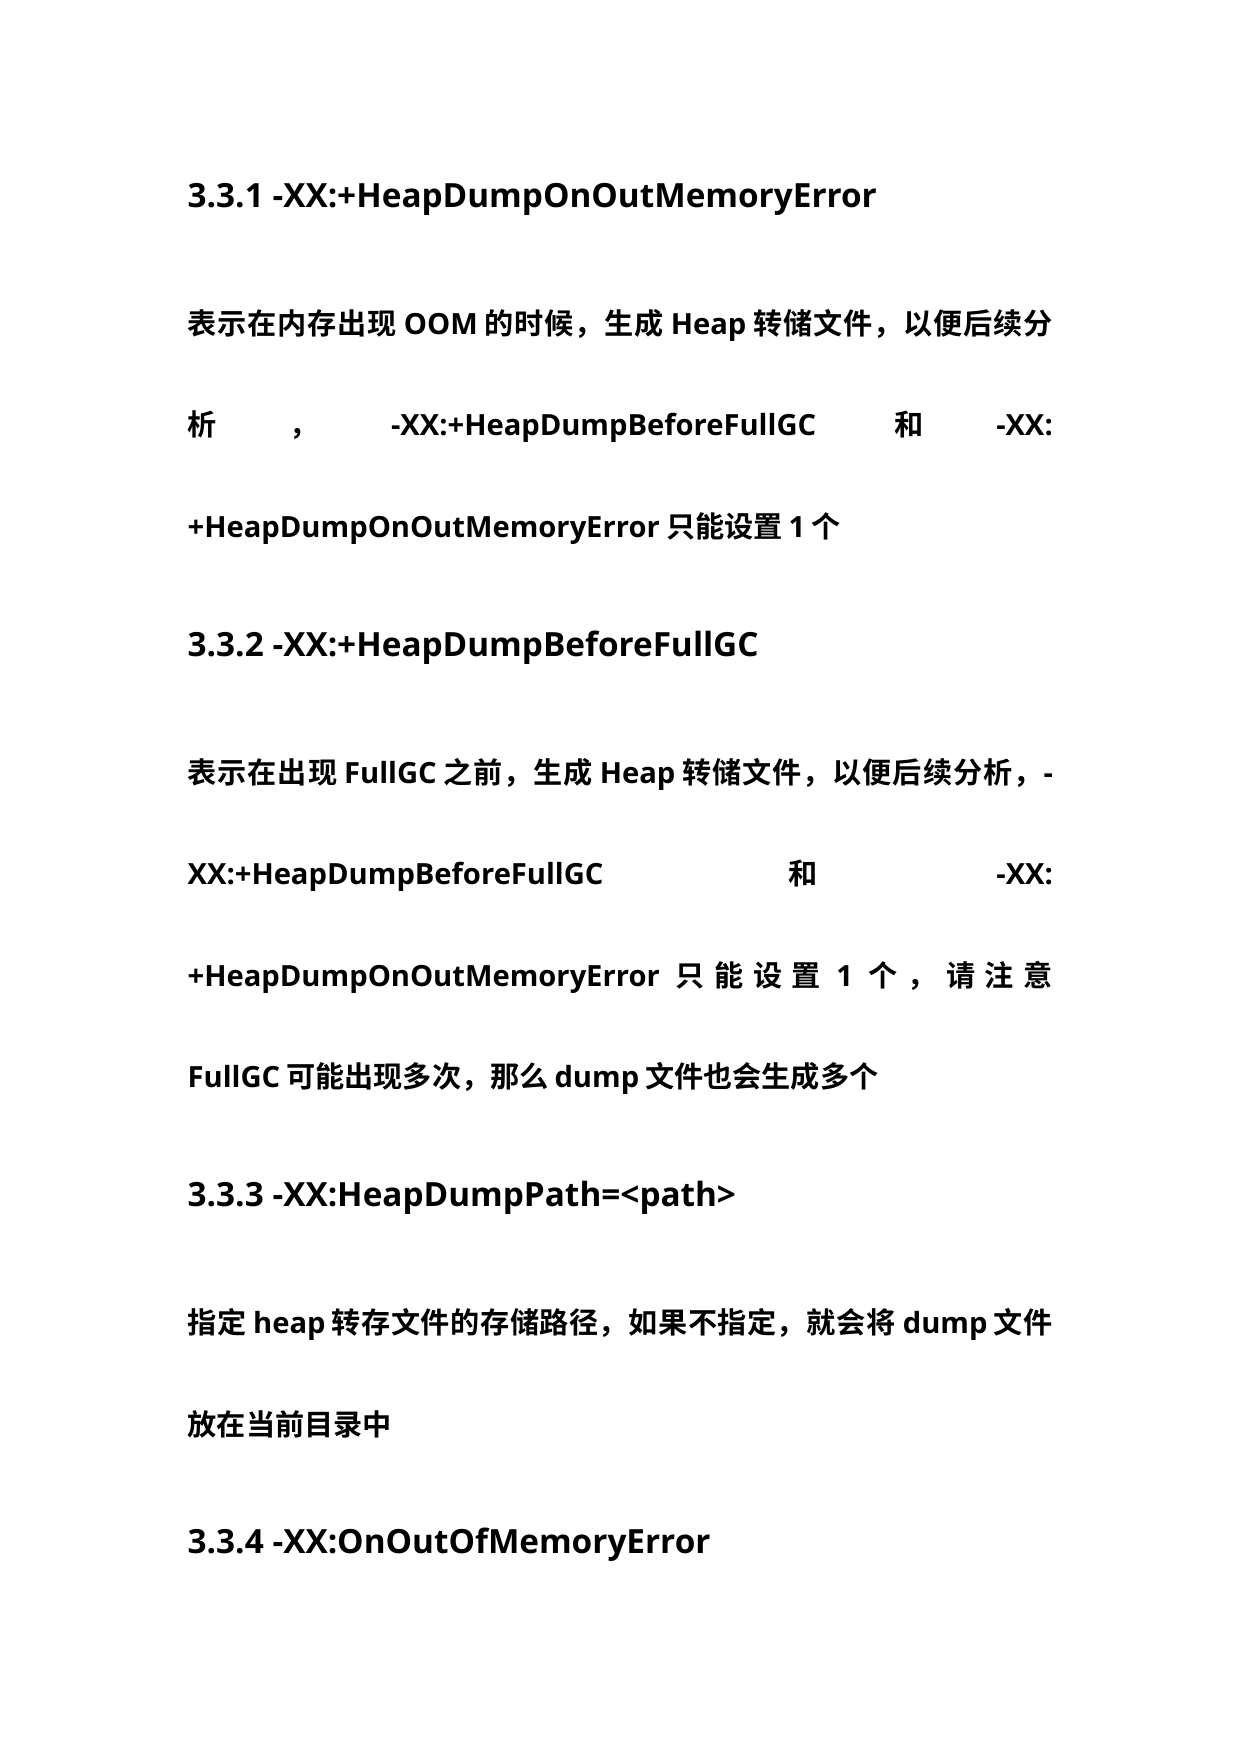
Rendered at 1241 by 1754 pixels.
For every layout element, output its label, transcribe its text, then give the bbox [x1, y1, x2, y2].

text 指定heap转存文件的存储路径，如果不指定，就会将dump文件放在当前目录中 [187, 1288, 1053, 1455]
text -XX:OnOutOfMemoryError [187, 1508, 1053, 1573]
text 表示在出现FullGC之前，生成Heap转储文件，以便后续分析，-XX:+HeapDumpBeforeFullGC和-XX:+HeapDumpOnOutMemoryError只能设置1个，请注意FullGC可能出现多次，那么dump文件也会生成多个 [187, 738, 1053, 1107]
text 表示在内存出现OOM的时候，生成Heap转储文件，以便后续分析，-XX:+HeapDumpBeforeFullGC和-XX:+HeapDumpOnOutMemoryError只能设置1个 [187, 289, 1053, 557]
text -XX:HeapDumpPath=<path> [187, 1161, 1053, 1226]
text -XX:+HeapDumpBeforeFullGC [187, 611, 1053, 676]
text -XX:+HeapDumpOnOutMemoryError [187, 162, 1053, 227]
